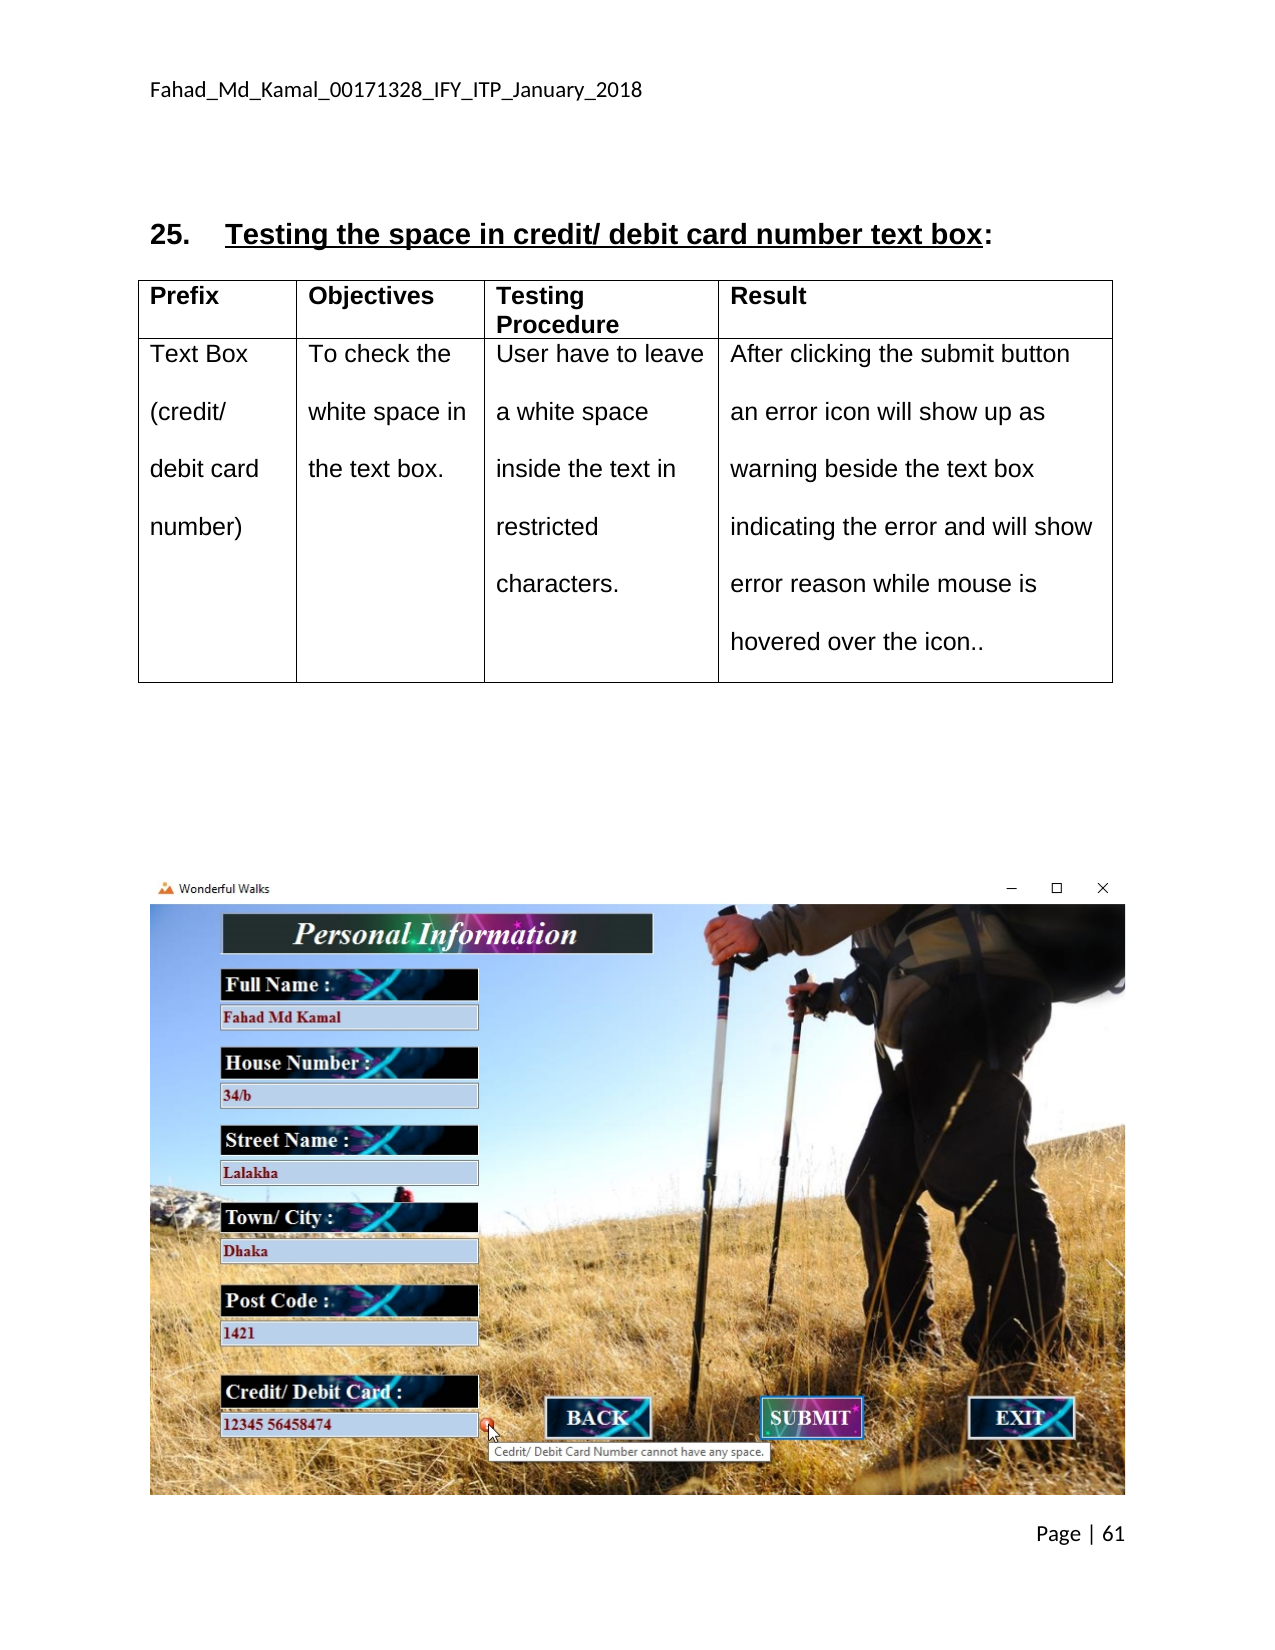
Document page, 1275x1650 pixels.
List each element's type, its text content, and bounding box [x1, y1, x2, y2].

table_header Objectives [297, 281, 484, 338]
table_cell To check the white space in the text box. [297, 339, 484, 682]
table_cell User have to leave a white space inside the text in restricted characters. [485, 339, 718, 682]
table_cell After clicking the submit button an error icon will show up as warning beside the text box indicating the error and will show error reason while mouse is hovered over the icon.. [719, 339, 1112, 682]
table_header Testing Procedure [485, 281, 718, 338]
table_header Result [719, 281, 1112, 338]
table_cell Text Box (credit/ debit card number) [139, 339, 296, 682]
picture [150, 874, 1125, 1495]
table_header Prefix [139, 281, 296, 338]
list Testing the space in credit/ debit card number text box: [150, 217, 1125, 251]
